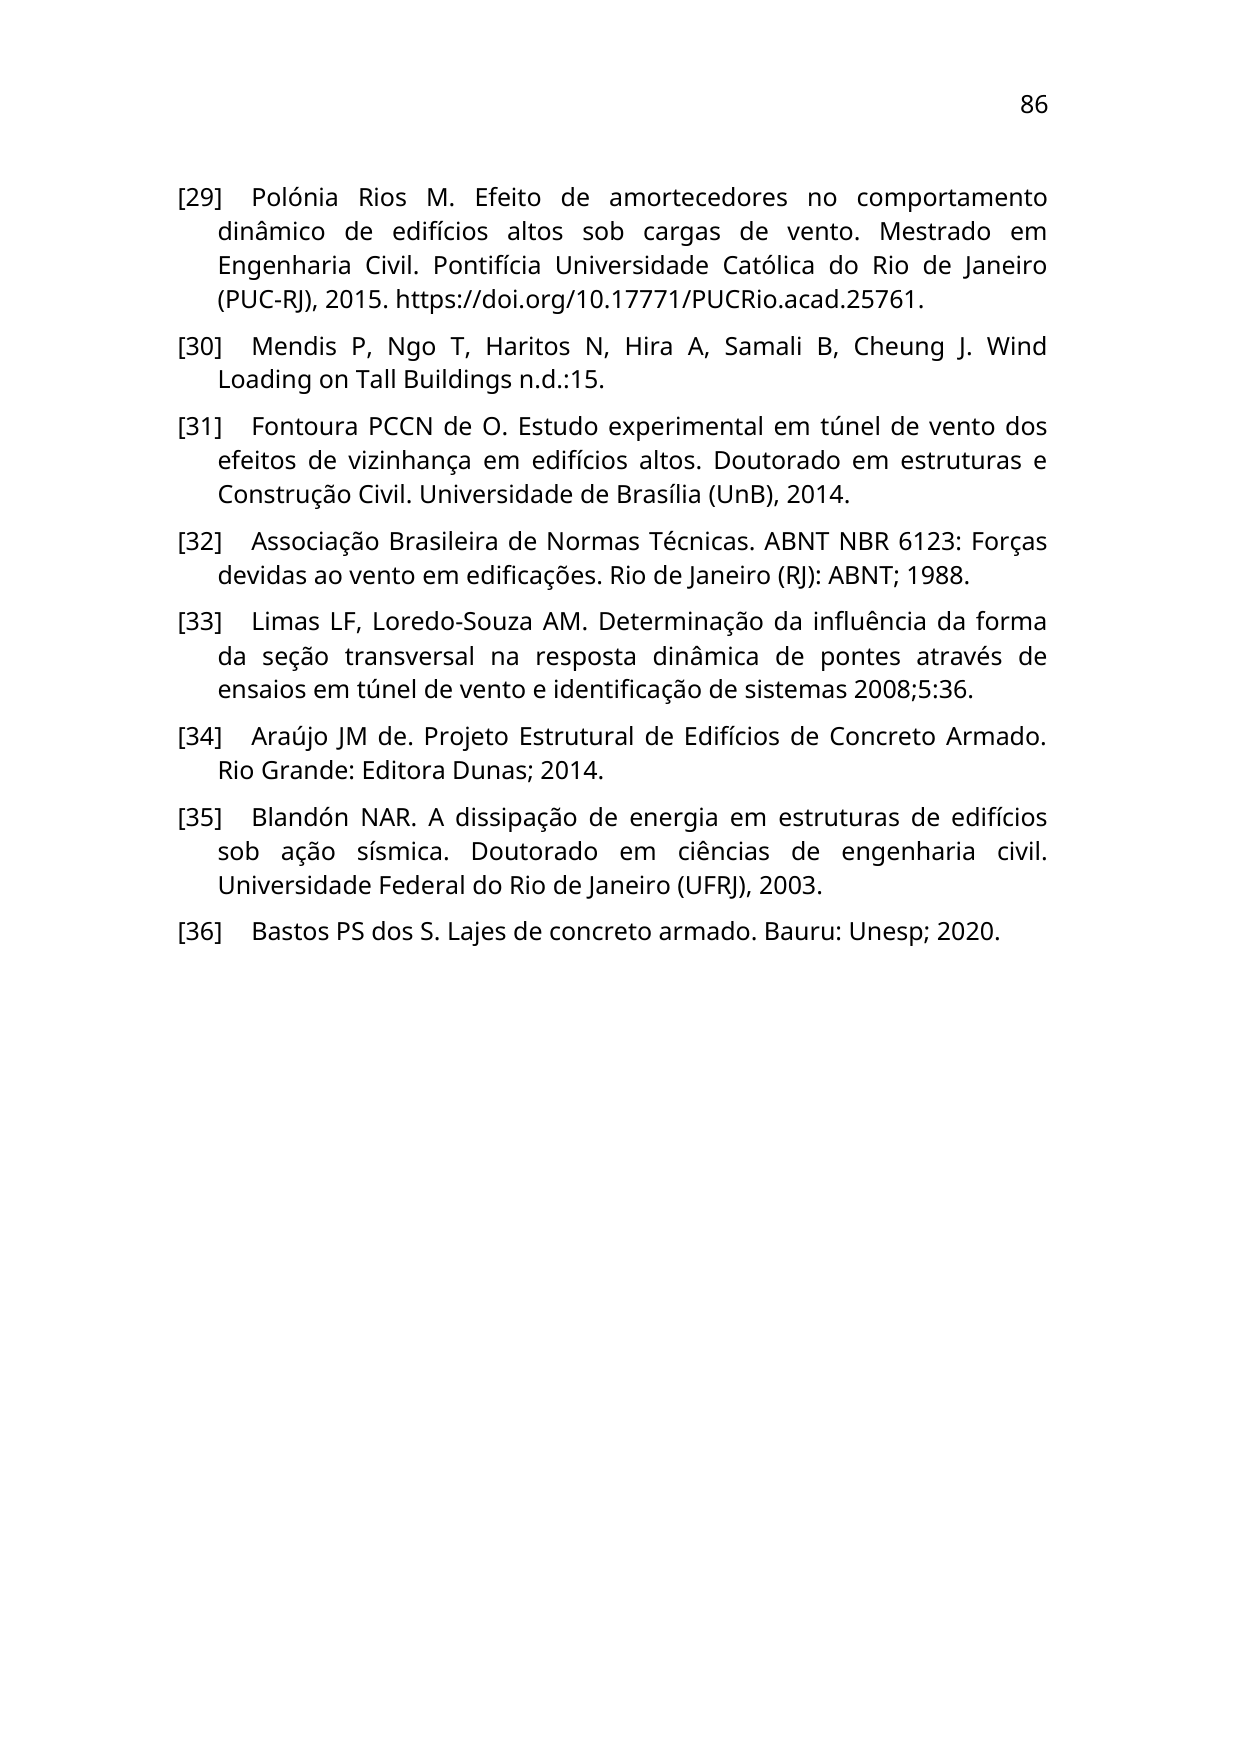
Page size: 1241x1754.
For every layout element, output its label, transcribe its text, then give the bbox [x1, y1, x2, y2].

text [30] Mendis P, Ngo T, Haritos N, Hira A, Samali B, Cheung J. Wind Loading on Tall Buildings n.d.:15. [177, 328, 1048, 396]
text [35] Blandón NAR. A dissipação de energia em estruturas de edifícios sob ação sísmica. Doutorado em ciências de engenharia civil. Universidade Federal do Rio de Janeiro (UFRJ), 2003. [177, 799, 1048, 902]
text [32] Associação Brasileira de Normas Técnicas. ABNT NBR 6123: Forças devidas ao vento em edificações. Rio de Janeiro (RJ): ABNT; 1988. [177, 523, 1048, 592]
text [33] Limas LF, Loredo-Souza AM. Determinação da influência da forma da seção transversal na resposta dinâmica de pontes através de ensaios em túnel de vento e identificação de sistemas 2008;5:36. [177, 604, 1048, 706]
text [29] Polónia Rios M. Efeito de amortecedores no comportamento dinâmico de edifícios altos sob cargas de vento. Mestrado em Engenharia Civil. Pontifícia Universidade Católica do Rio de Janeiro (PUC-RJ), 2015. https://doi.org/10.17771/PUCRio.acad.25761. [177, 179, 1048, 316]
text [31] Fontoura PCCN de O. Estudo experimental em túnel de vento dos efeitos de vizinhança em edifícios altos. Doutorado em estruturas e Construção Civil. Universidade de Brasília (UnB), 2014. [177, 409, 1048, 511]
text [36] Bastos PS dos S. Lajes de concreto armado. Bauru: Unesp; 2020. [177, 914, 1048, 948]
text [34] Araújo JM de. Projeto Estrutural de Edifícios de Concreto Armado. Rio Grande: Editora Dunas; 2014. [177, 719, 1048, 787]
